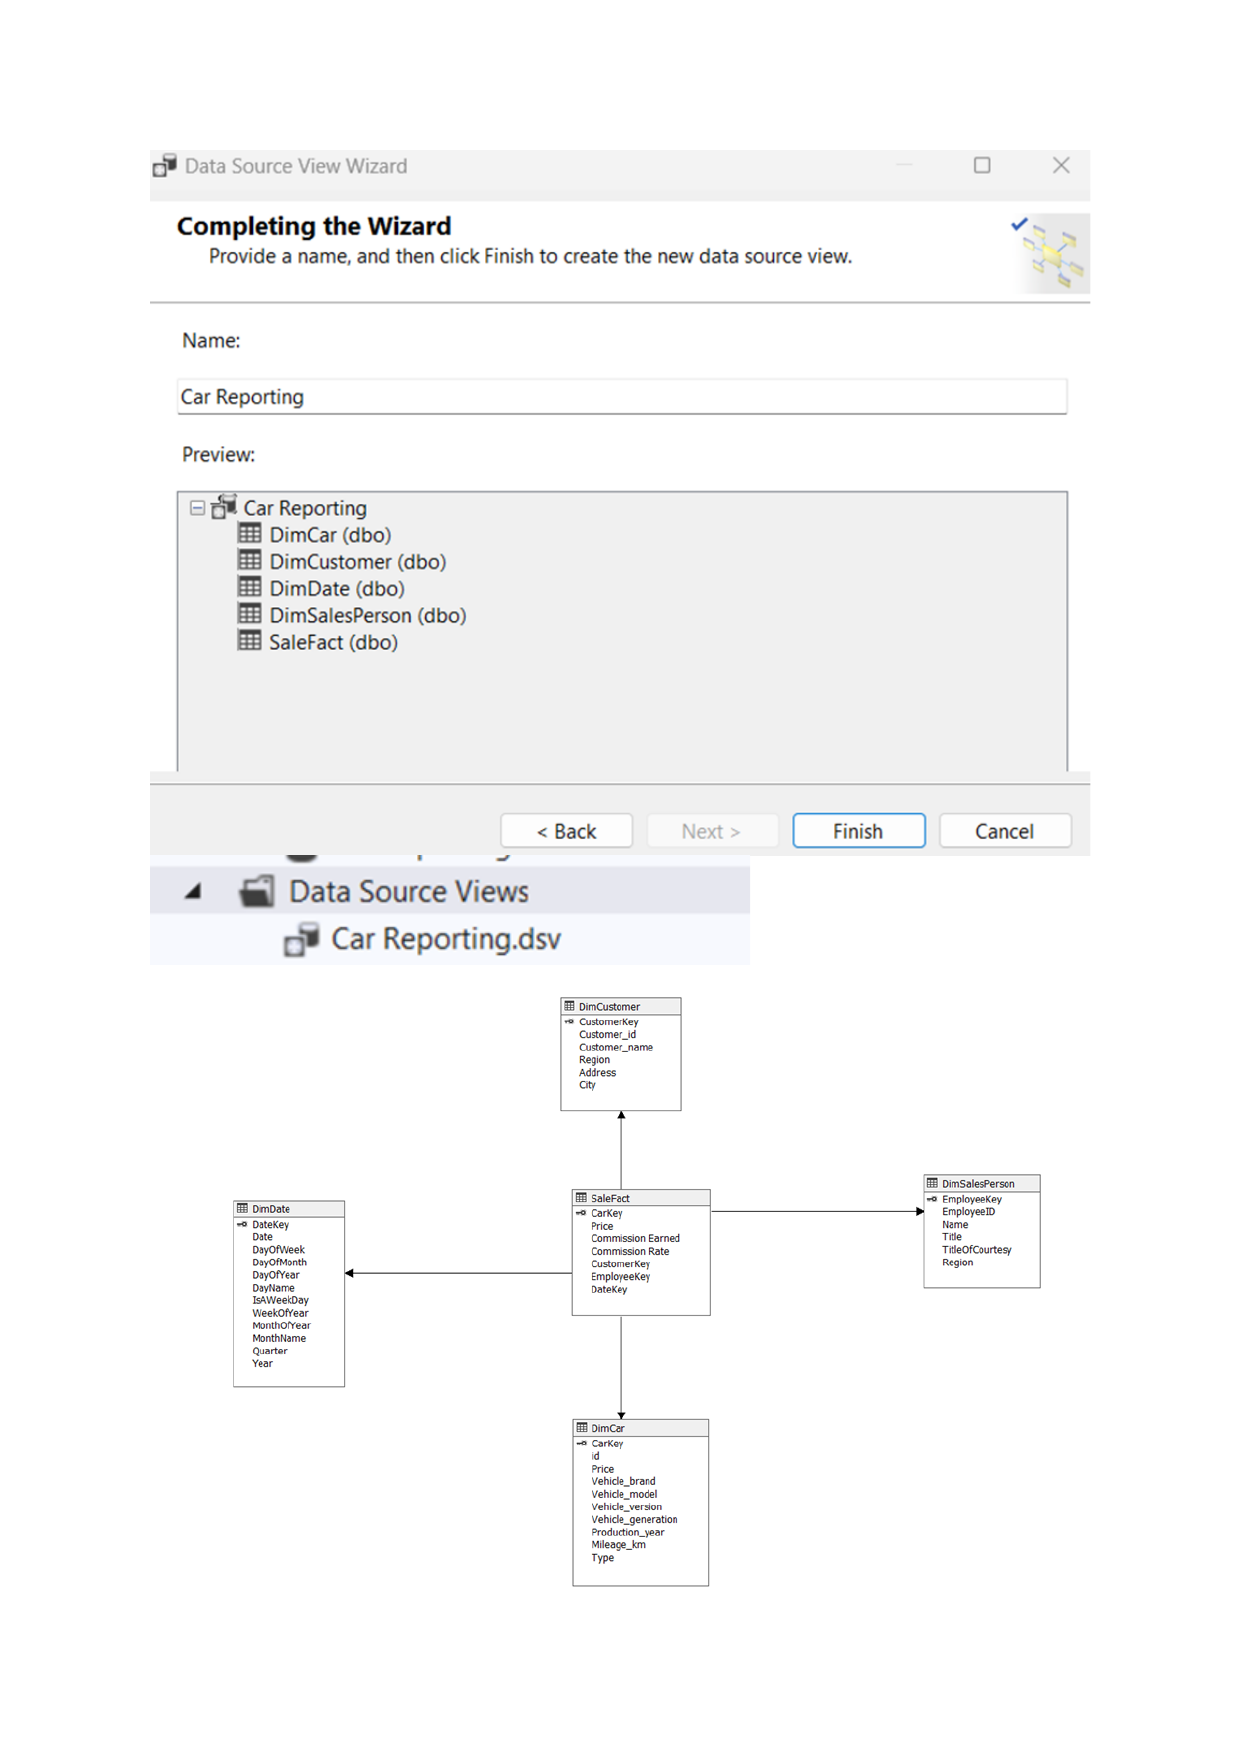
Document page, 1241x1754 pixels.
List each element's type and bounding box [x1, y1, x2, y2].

picture [150, 150, 1091, 965]
picture [150, 990, 1091, 1596]
